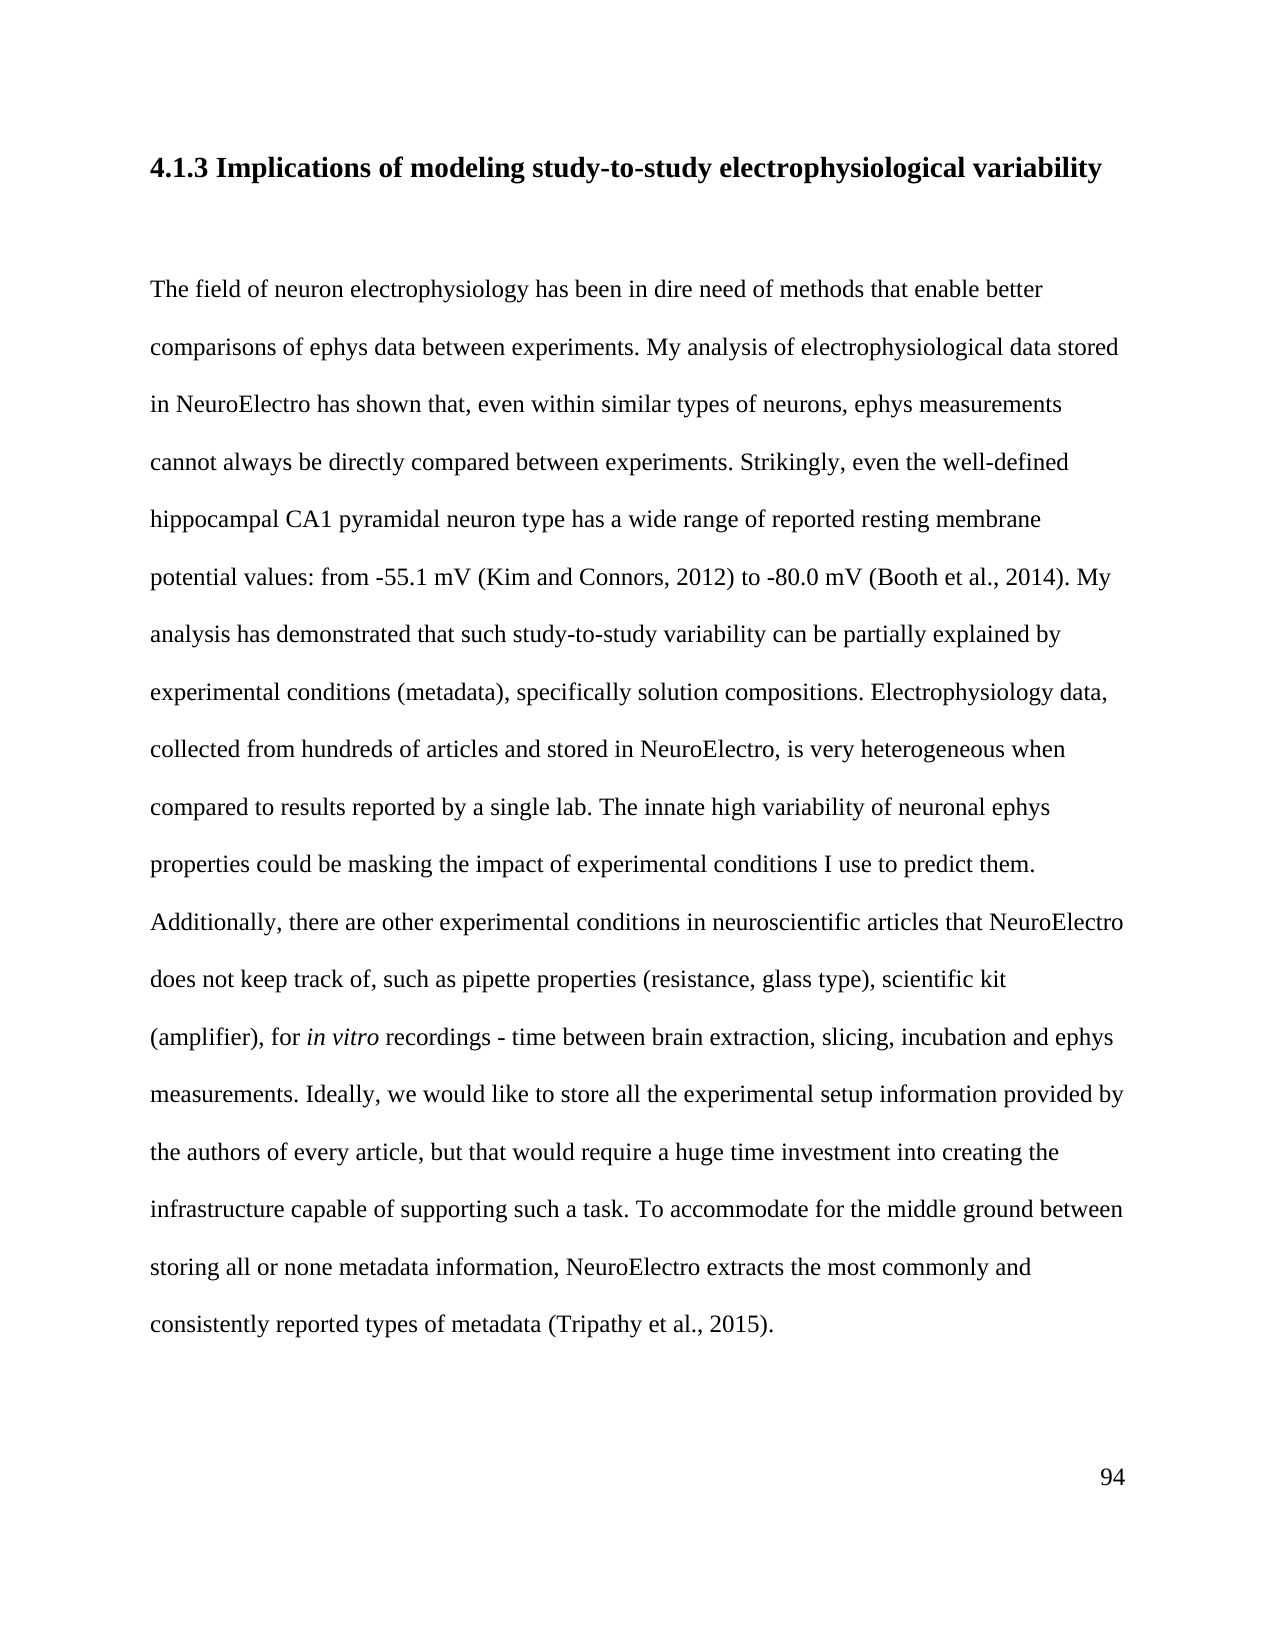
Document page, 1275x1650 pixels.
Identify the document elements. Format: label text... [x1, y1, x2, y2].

text The field of neuron electrophysiology has been in dire need of methods that enable better comparisons of ephys data between experiments. My analysis of electrophysiological data stored in NeuroElectro has shown that, even within similar types of neurons, ephys measurements cannot always be directly compared between experiments. Strikingly, even the well-defined hippocampal CA1 pyramidal neuron type has a wide range of reported resting membrane potential values: from -55.1 mV (Kim and Connors, 2012) to -80.0 mV (Booth et al., 2014). My analysis has demonstrated that such study-to-study variability can be partially explained by experimental conditions (metadata), specifically solution compositions. Electrophysiology data, collected from hundreds of articles and stored in NeuroElectro, is very heterogeneous when compared to results reported by a single lab. The innate high variability of neuronal ephys properties could be masking the impact of experimental conditions I use to predict them. Additionally, there are other experimental conditions in neuroscientific articles that NeuroElectro does not keep track of, such as pipette properties (resistance, glass type), scientific kit (amplifier), for in vitro recordings - time between brain extraction, slicing, incubation and ephys measurements. Ideally, we would like to store all the experimental setup information provided by the authors of every article, but that would require a huge time investment into creating the infrastructure capable of supporting such a task. To accommodate for the middle ground between storing all or none metadata information, NeuroElectro extracts the most commonly and consistently reported types of metadata (Tripathy et al., 2015). [150, 274, 1125, 1338]
subtitle Implications of modeling study-to-study electrophysiological variability [150, 150, 1125, 183]
